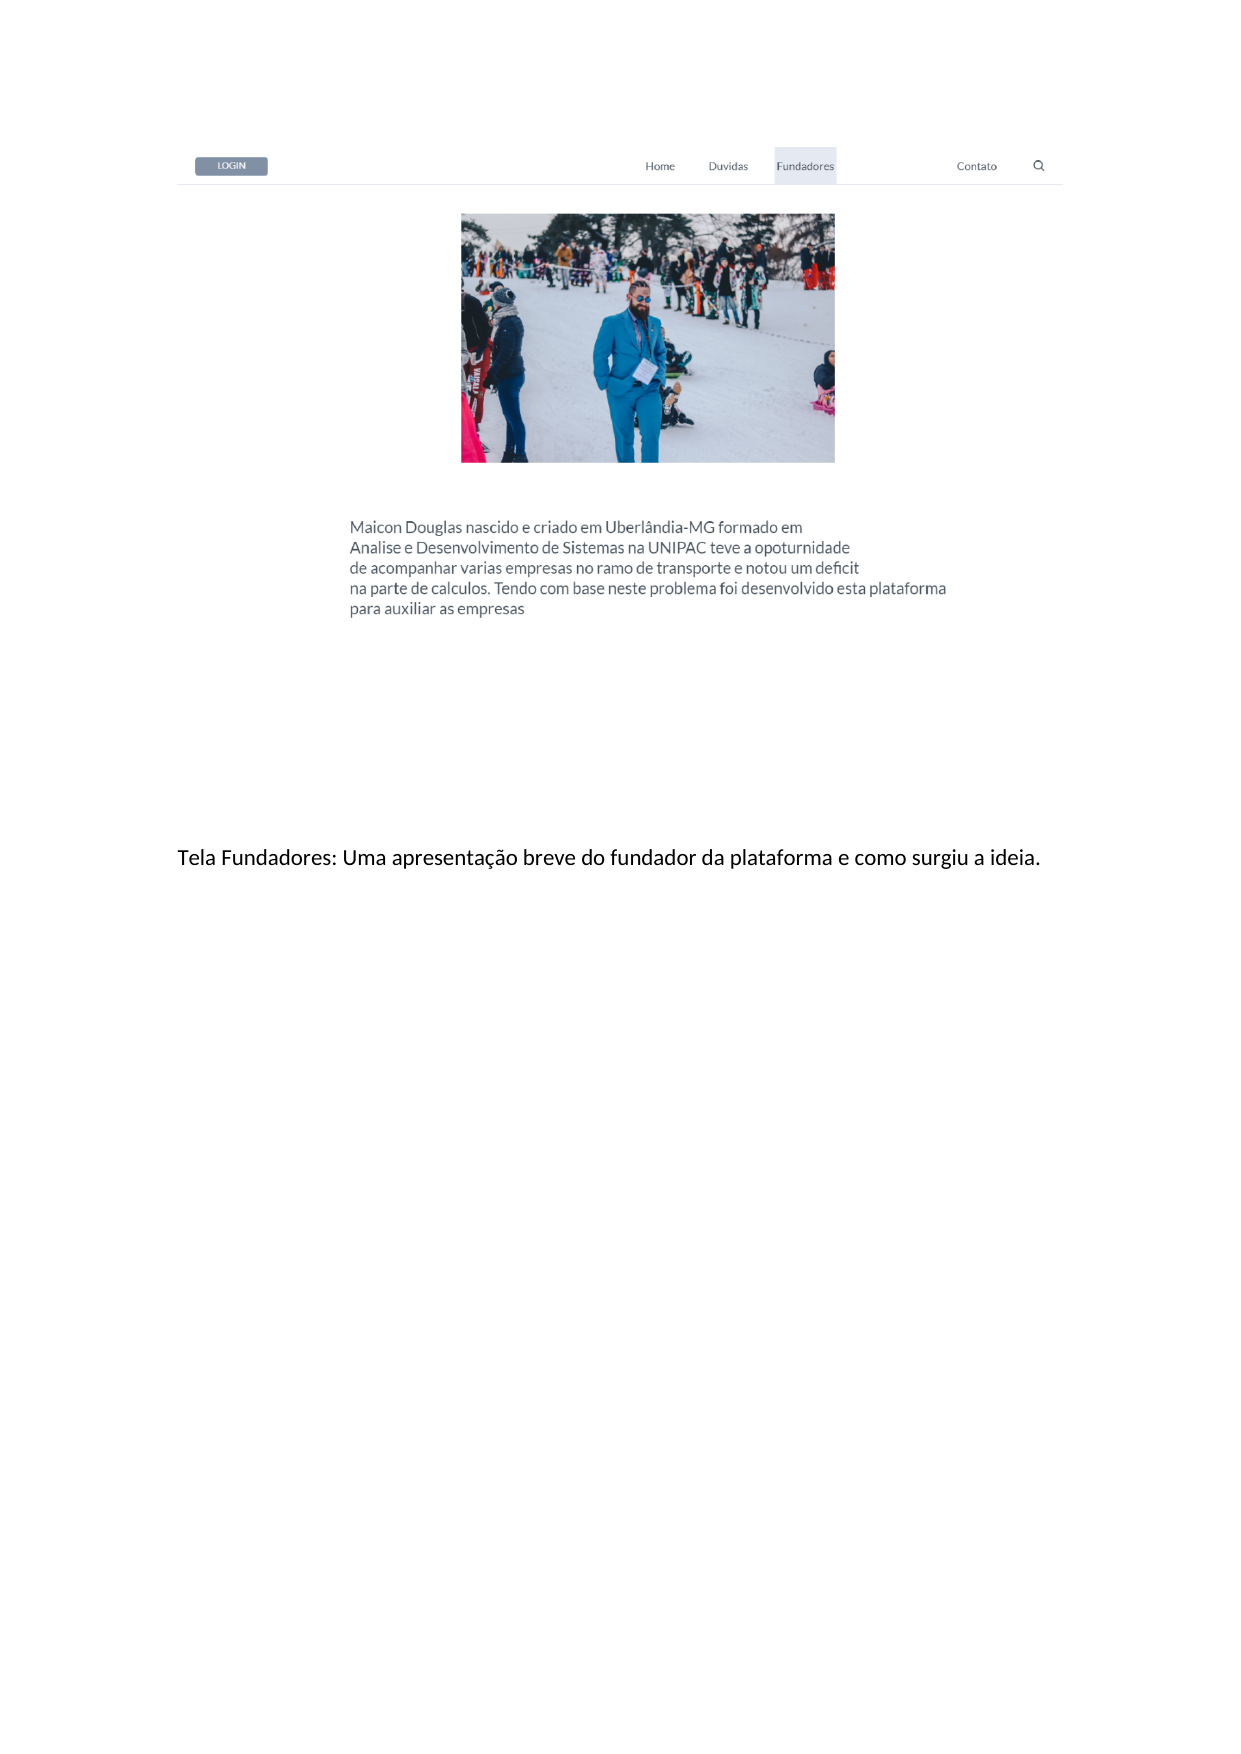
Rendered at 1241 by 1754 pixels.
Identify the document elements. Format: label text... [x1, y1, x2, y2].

picture [177, 147, 1063, 778]
text Tela Fundadores: Uma apresentação breve do fundador da plataforma e como surgiu a ideia. [177, 843, 1063, 871]
